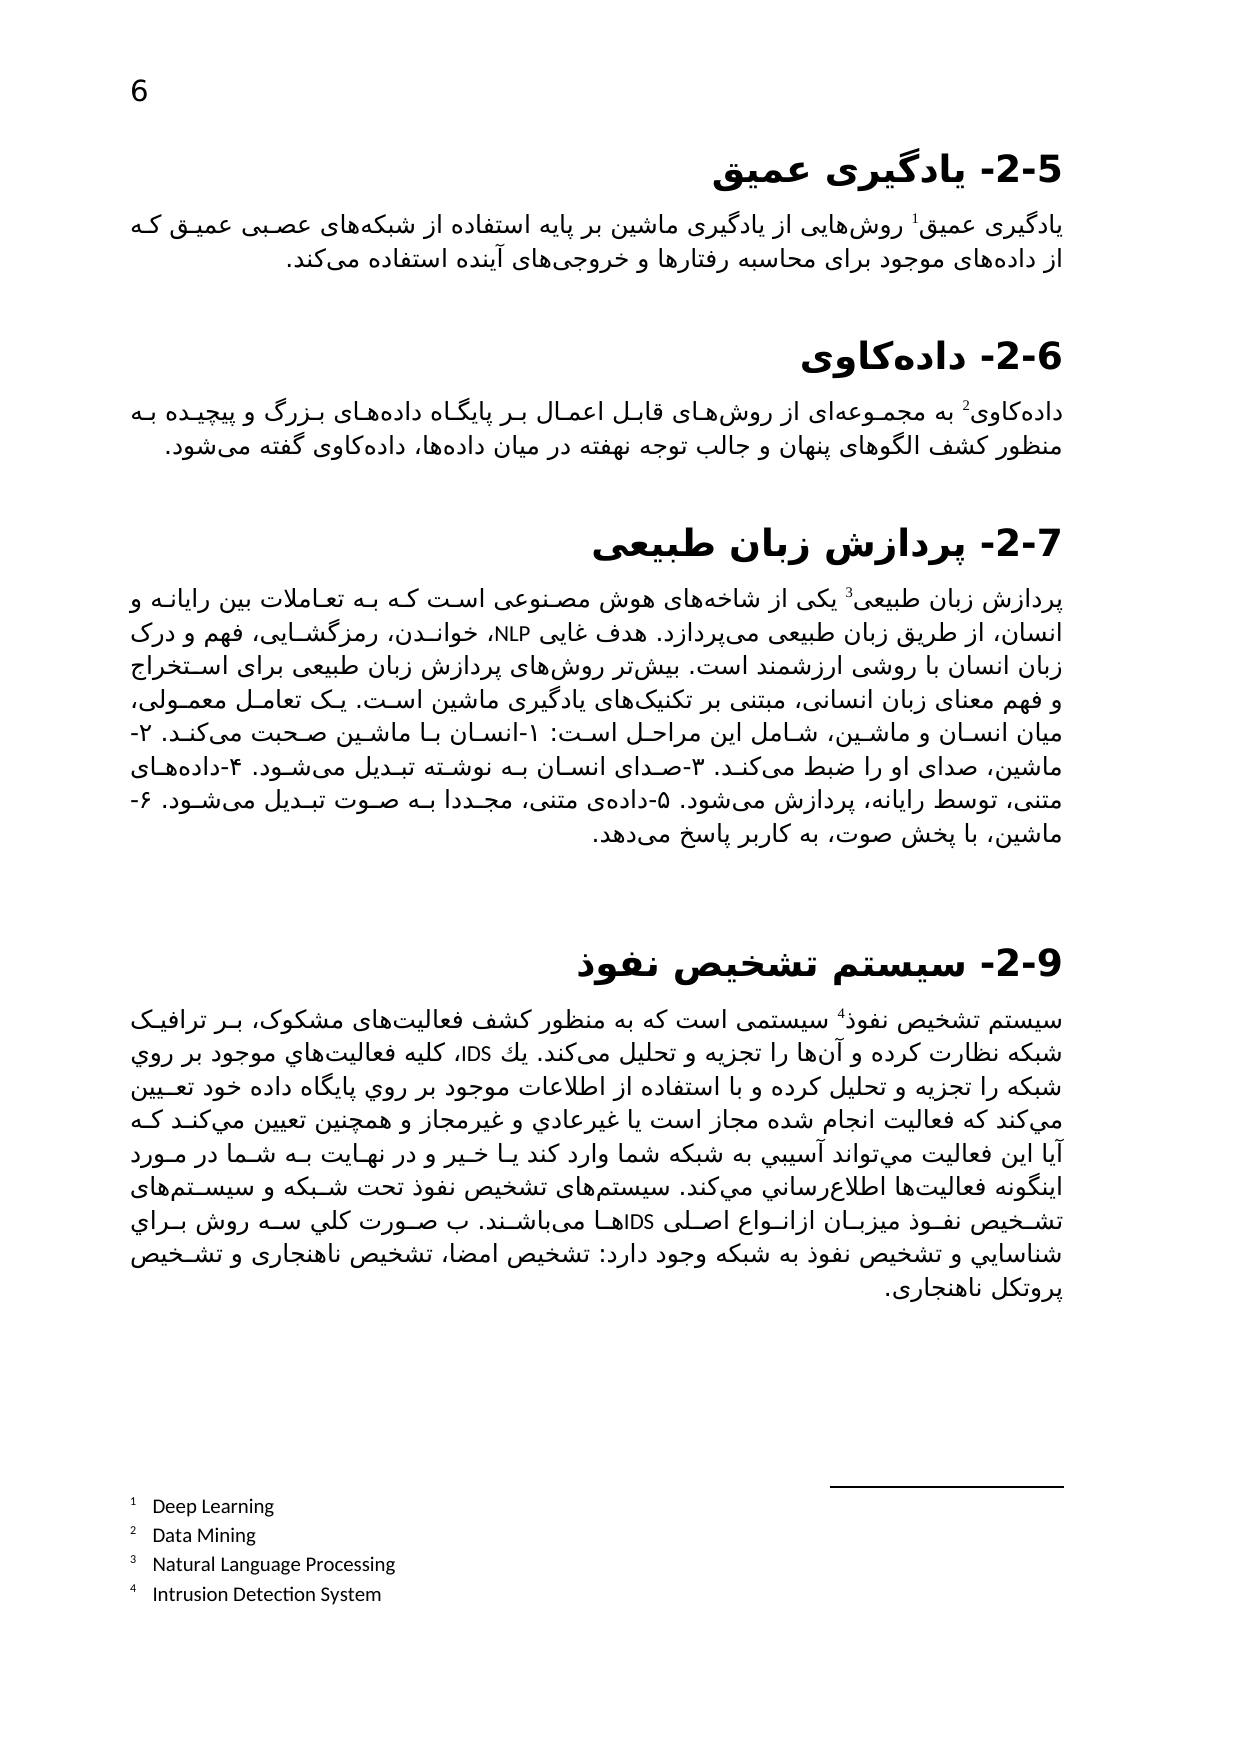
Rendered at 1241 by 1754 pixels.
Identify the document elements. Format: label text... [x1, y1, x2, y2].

subtitle 2-6- داده‌کاوی [130, 335, 1063, 378]
subtitle 2-7- پردازش زبان‌ طبیعی [130, 522, 1063, 565]
subtitle 2-9- سیستم تشخیص نفوذ [130, 942, 1063, 986]
text یادگیری عمیق روش‌هایی از یادگیری ماشین بر پایه استفاده از شبکه‌های عصبی عمیق که از داده‌های موجود برای محاسبه رفتارها و خروجی‌های آینده استفاده می‌کند. [130, 210, 1063, 273]
text پردازش زبان‌ طبیعی یکی از شاخه‌های هوش مصنوعی است که به تعاملات بین رایانه و انسان، از طریق زبان طبیعی می‌پردازد. هدف غایی NLP، خواندن، رمزگشایی، فهم و درک زبان انسان با روشی ارزشمند است. بیش‌تر روش‌های پردازش زبان طبیعی برای استخراج و فهم معنای زبان انسانی، مبتنی بر تکنیک‌های یادگیری ماشین است. یک تعامل معمولی، میان انسان و ماشین، شامل این مراحل است: ۱-انسان با ماشین صحبت می‌کند. ۲-ماشین، صدای او را ضبط می‌کند. ۳-صدای انسان به نوشته تبدیل می‌شود. ۴-داده‌های متنی، توسط رایانه، پردازش می‌شود. ۵-داده‌ی متنی، مجددا به صوت تبدیل می‌شود. ۶-ماشین، با پخش صوت، به کاربر پاسخ می‌دهد. [130, 584, 1063, 848]
text سیستم تشخیص نفوذ سیستمی است که به منظور کشف فعالیت‌های مشکوک، بر ترافیک شبکه نظارت کرده و آن‌ها را تجزیه و تحلیل می‌کند. يك IDS، كليه فعاليت‌هاي موجود بر روي شبكه را تجزيه و تحليل كرده و با استفاده از اطلاعات موجود بر روي پايگاه ‌داده خود تعيين مي‌كند كه فعاليت انجام شده مجاز است يا غيرعادي و غیرمجاز و همچنين تعيين مي‌كند كه آيا اين فعاليت مي‌تواند آسيبي به شبكه شما وارد كند يا خير و در نهايت به شما در مورد اينگونه فعاليت‌ها اطلاع‌رساني مي‌كند. سیستم‌های تشخیص نفوذ تحت شبکه و سیستم‌های تشخیص نفوذ میزبان ازانواع اصلی IDSها می‌باشند. ب صورت كلي سه روش براي شناسايي و تشخيص نفوذ به شبكه وجود دارد: تشخیص امضا، تشخیص ناهنجاری و تشخیص پروتکل ناهنجاری. [130, 1005, 1063, 1302]
text داده‌کاوی به مجموعه‌ای از روش‌های قابل اعمال بر پایگاه داده‌های بزرگ و پیچیده به منظور کشف الگوهای پنهان و جالب توجه نهفته در میان داده‌ها، داده‌کاوی گفته می‌شود. [130, 397, 1063, 460]
subtitle 2-5- یادگیری عمیق [130, 148, 1063, 191]
